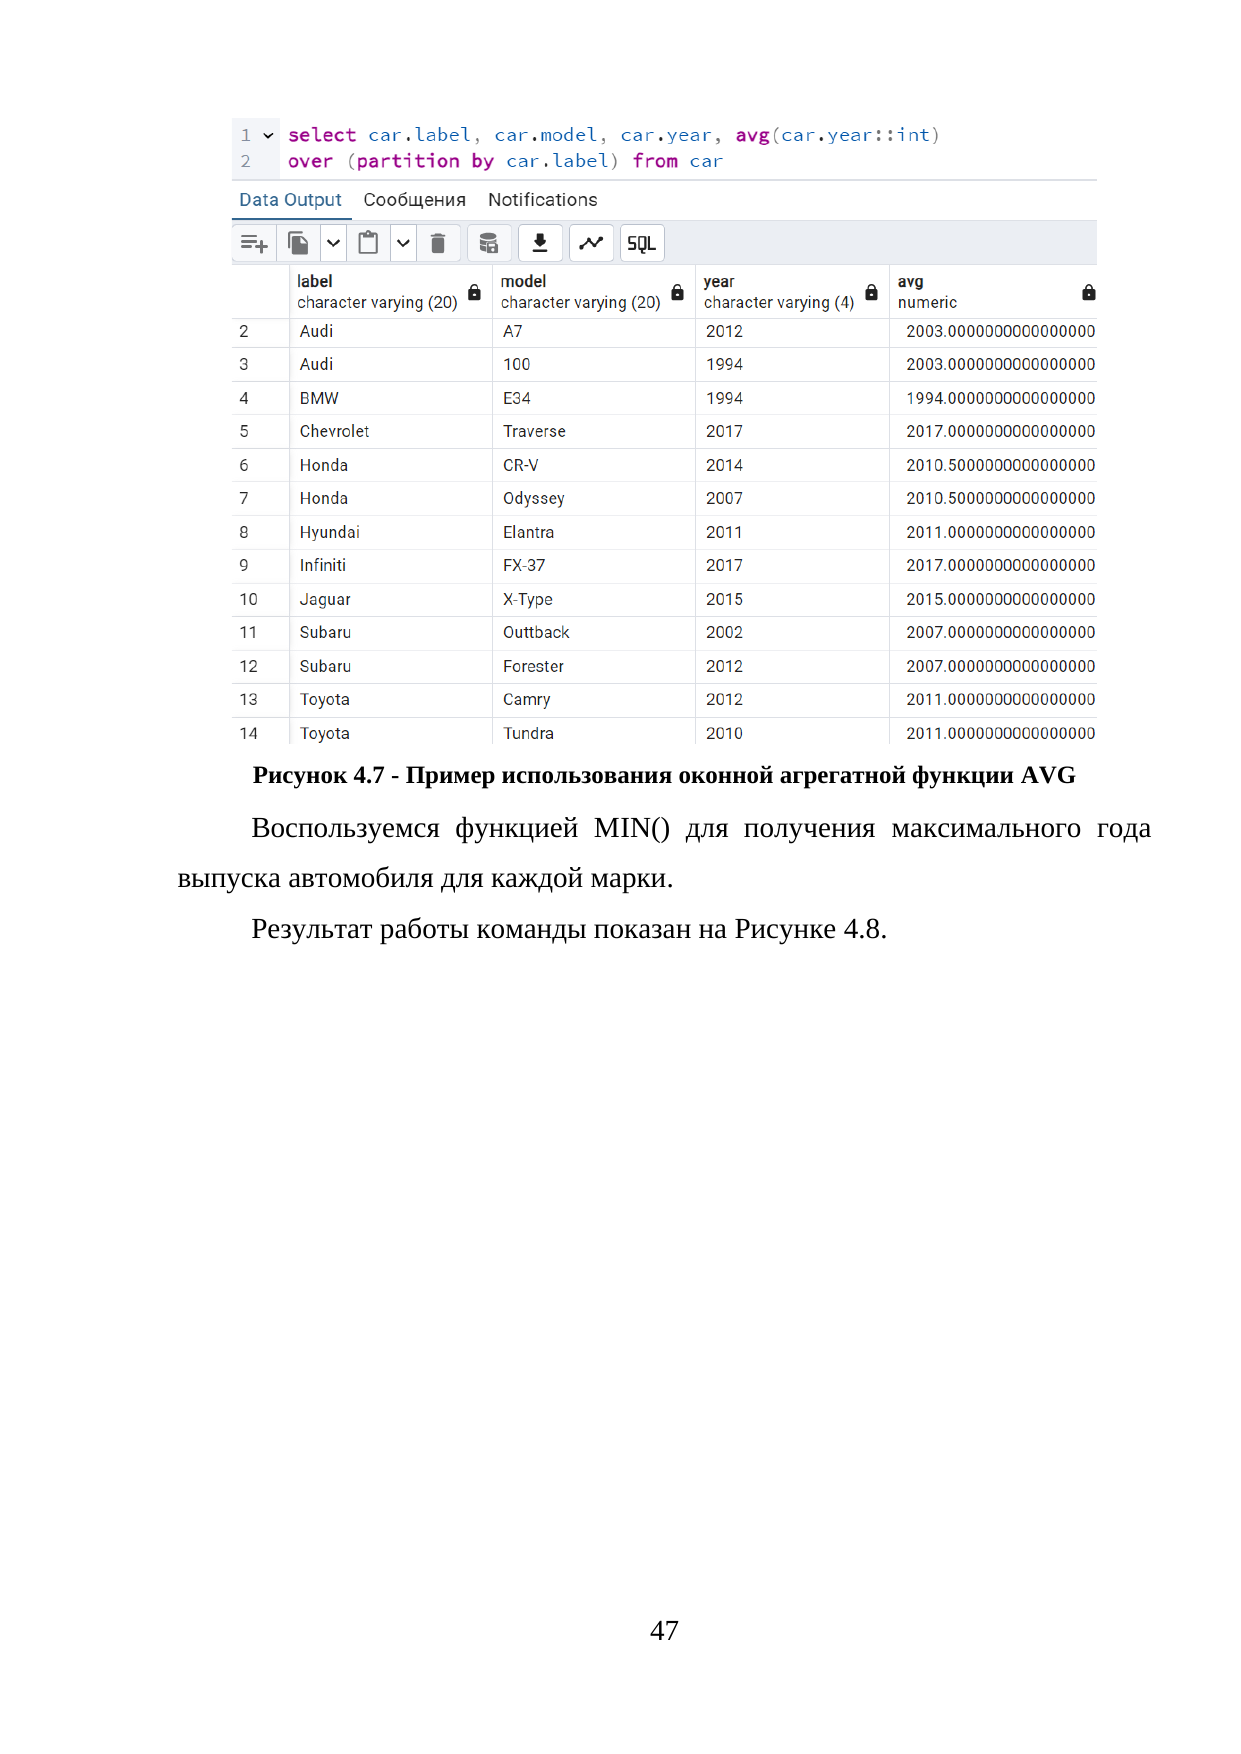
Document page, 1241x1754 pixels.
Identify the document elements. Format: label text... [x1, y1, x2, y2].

text Результат работы команды показан на Рисунке 4.8. [177, 911, 1152, 944]
picture [231, 118, 1097, 744]
text Рисунок 4.7 - Пример использования оконной агрегатной функции AVG [177, 761, 1152, 789]
text Воспользуемся функцией MIN() для получения максимального года выпуска автомобиля для каждой марки. [177, 810, 1152, 894]
